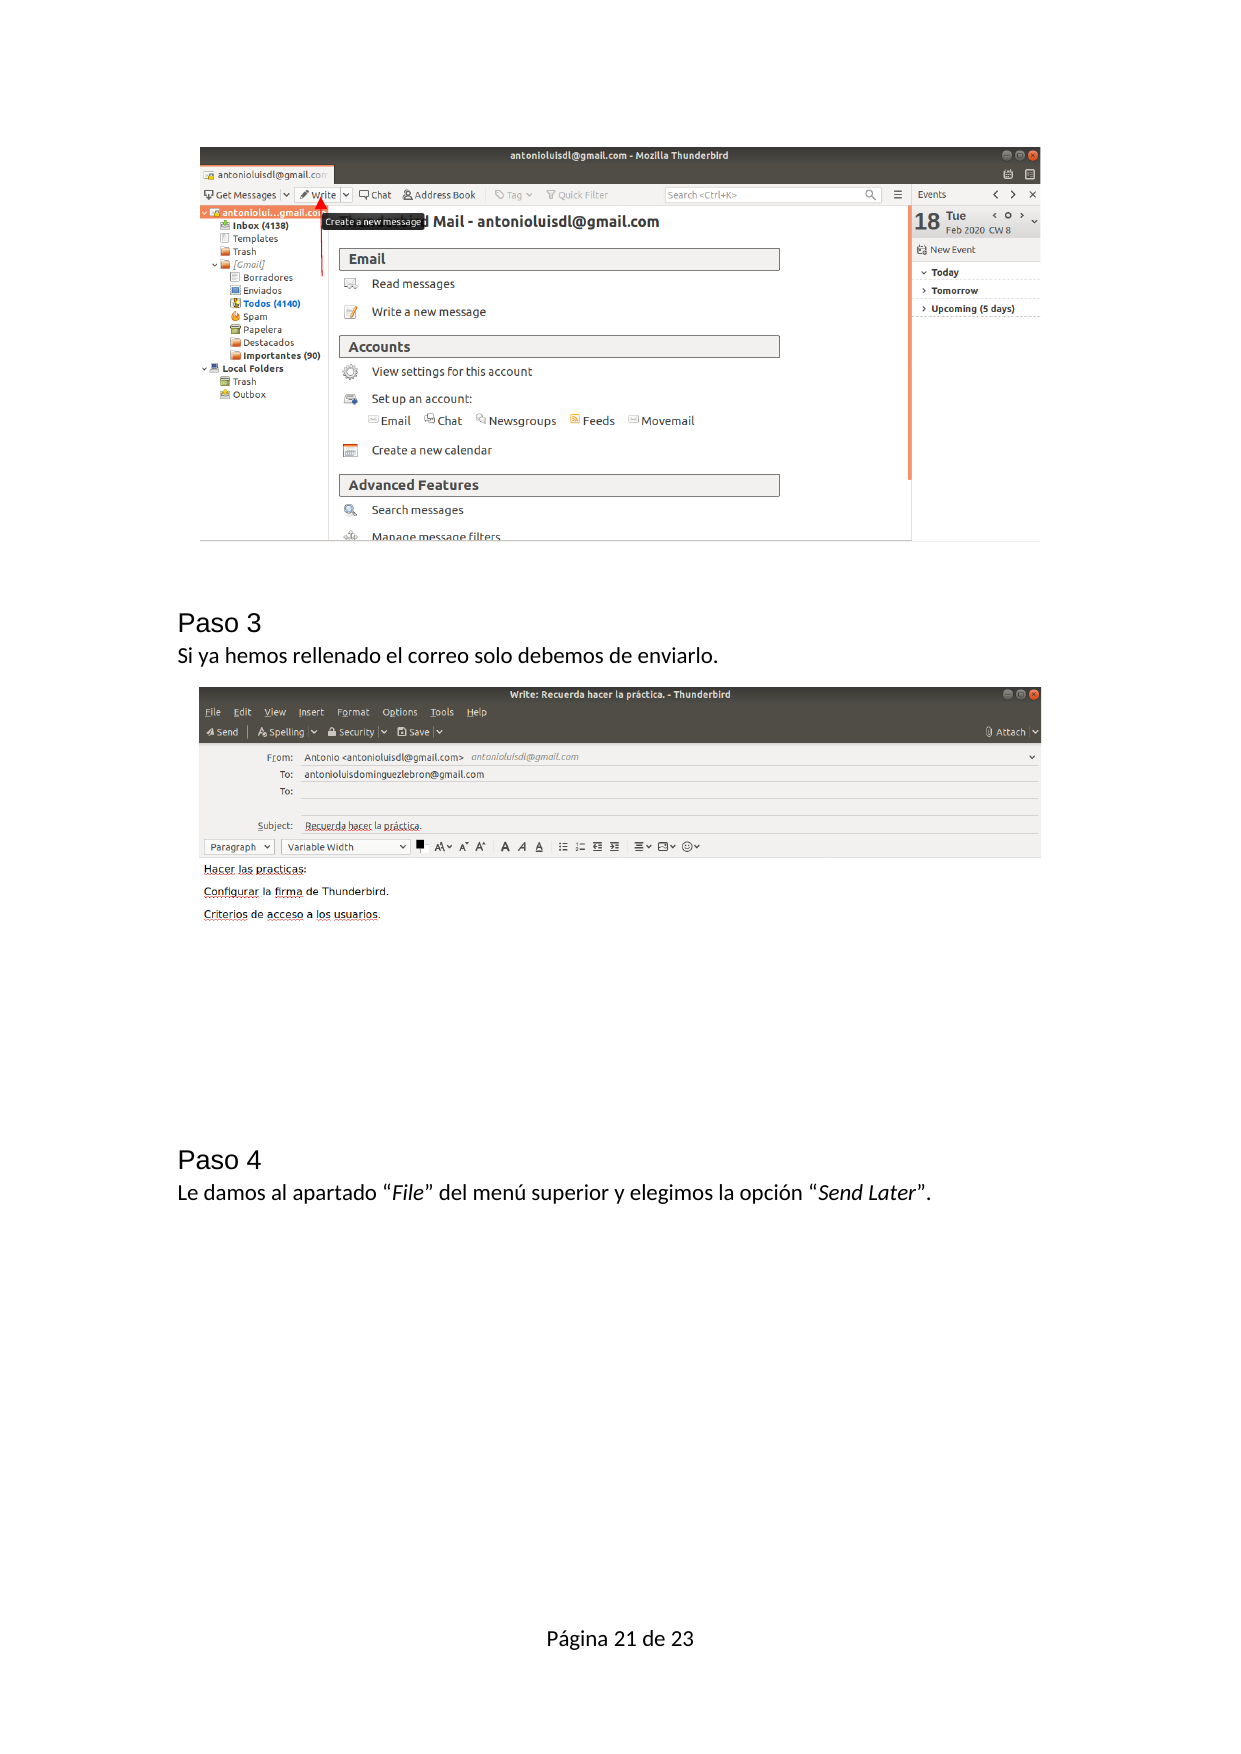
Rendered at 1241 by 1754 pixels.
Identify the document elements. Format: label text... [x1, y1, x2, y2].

text Si ya hemos rellenado el correo solo debemos de enviarlo. [177, 641, 1063, 669]
subtitle Paso 3 [177, 607, 1063, 638]
subtitle Paso 4 [177, 1144, 1063, 1175]
text Le damos al apartado “File” del menú superior y elegimos la opción “Send Later”. [177, 1178, 1063, 1206]
picture [199, 687, 1042, 1079]
picture [200, 147, 1041, 542]
